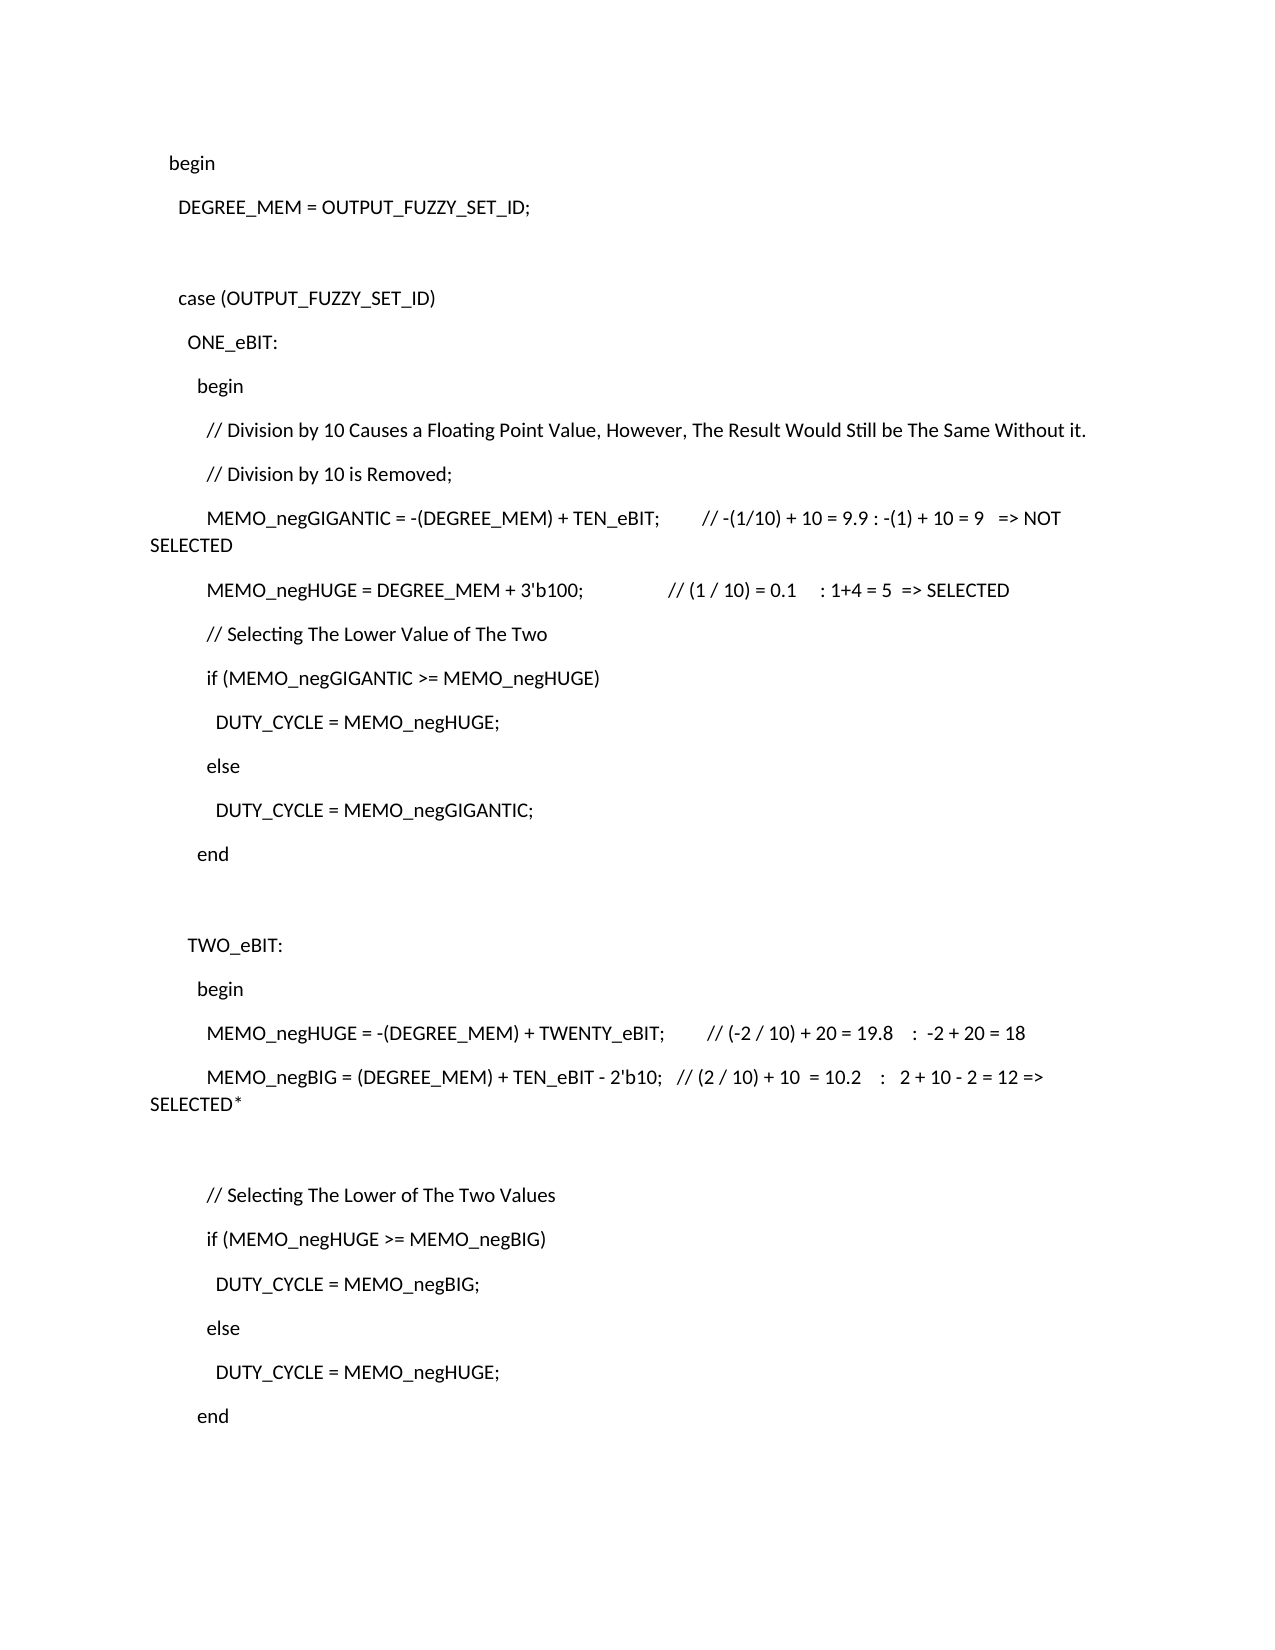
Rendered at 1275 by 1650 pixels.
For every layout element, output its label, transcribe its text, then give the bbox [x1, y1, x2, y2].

text end [150, 841, 1125, 867]
text DUTY_CYCLE = MEMO_negHUGE; [150, 709, 1125, 734]
text case (OUTPUT_FUZZY_SET_ID) [150, 285, 1125, 310]
text else [150, 1315, 1125, 1340]
text DEGREE_MEM = OUTPUT_FUZZY_SET_ID; [150, 194, 1125, 219]
text // Division by 10 Causes a Floating Point Value, However, The Result Would Still be The Same Without it. [150, 417, 1125, 443]
text DUTY_CYCLE = MEMO_negHUGE; [150, 1359, 1125, 1384]
text MEMO_negHUGE = DEGREE_MEM + 3'b100; // (1 / 10) = 0.1 : 1+4 = 5 => SELECTED [150, 577, 1125, 602]
text TWO_eBIT: [150, 932, 1125, 957]
text DUTY_CYCLE = MEMO_negGIGANTIC; [150, 797, 1125, 822]
text ONE_eBIT: [150, 329, 1125, 354]
text begin [150, 976, 1125, 1002]
text // Division by 10 is Removed; [150, 461, 1125, 487]
text if (MEMO_negGIGANTIC >= MEMO_negHUGE) [150, 665, 1125, 690]
text // Selecting The Lower Value of The Two [150, 621, 1125, 646]
text DUTY_CYCLE = MEMO_negBIG; [150, 1271, 1125, 1296]
text else [150, 753, 1125, 778]
text MEMO_negBIG = (DEGREE_MEM) + TEN_eBIT - 2'b10; // (2 / 10) + 10 = 10.2 : 2 + 10 - 2 = 12 => SELECTED* [150, 1064, 1125, 1117]
text begin [150, 373, 1125, 398]
text if (MEMO_negHUGE >= MEMO_negBIG) [150, 1227, 1125, 1252]
text begin [150, 150, 1125, 175]
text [150, 1183, 1125, 1208]
text MEMO_negGIGANTIC = -(DEGREE_MEM) + TEN_eBIT; // -(1/10) + 10 = 9.9 : -(1) + 10 = 9 => NOT SELECTED [150, 505, 1125, 558]
text end [150, 1403, 1125, 1428]
text MEMO_negHUGE = -(DEGREE_MEM) + TWENTY_eBIT; // (-2 / 10) + 20 = 19.8 : -2 + 20 = 18 [150, 1020, 1125, 1046]
